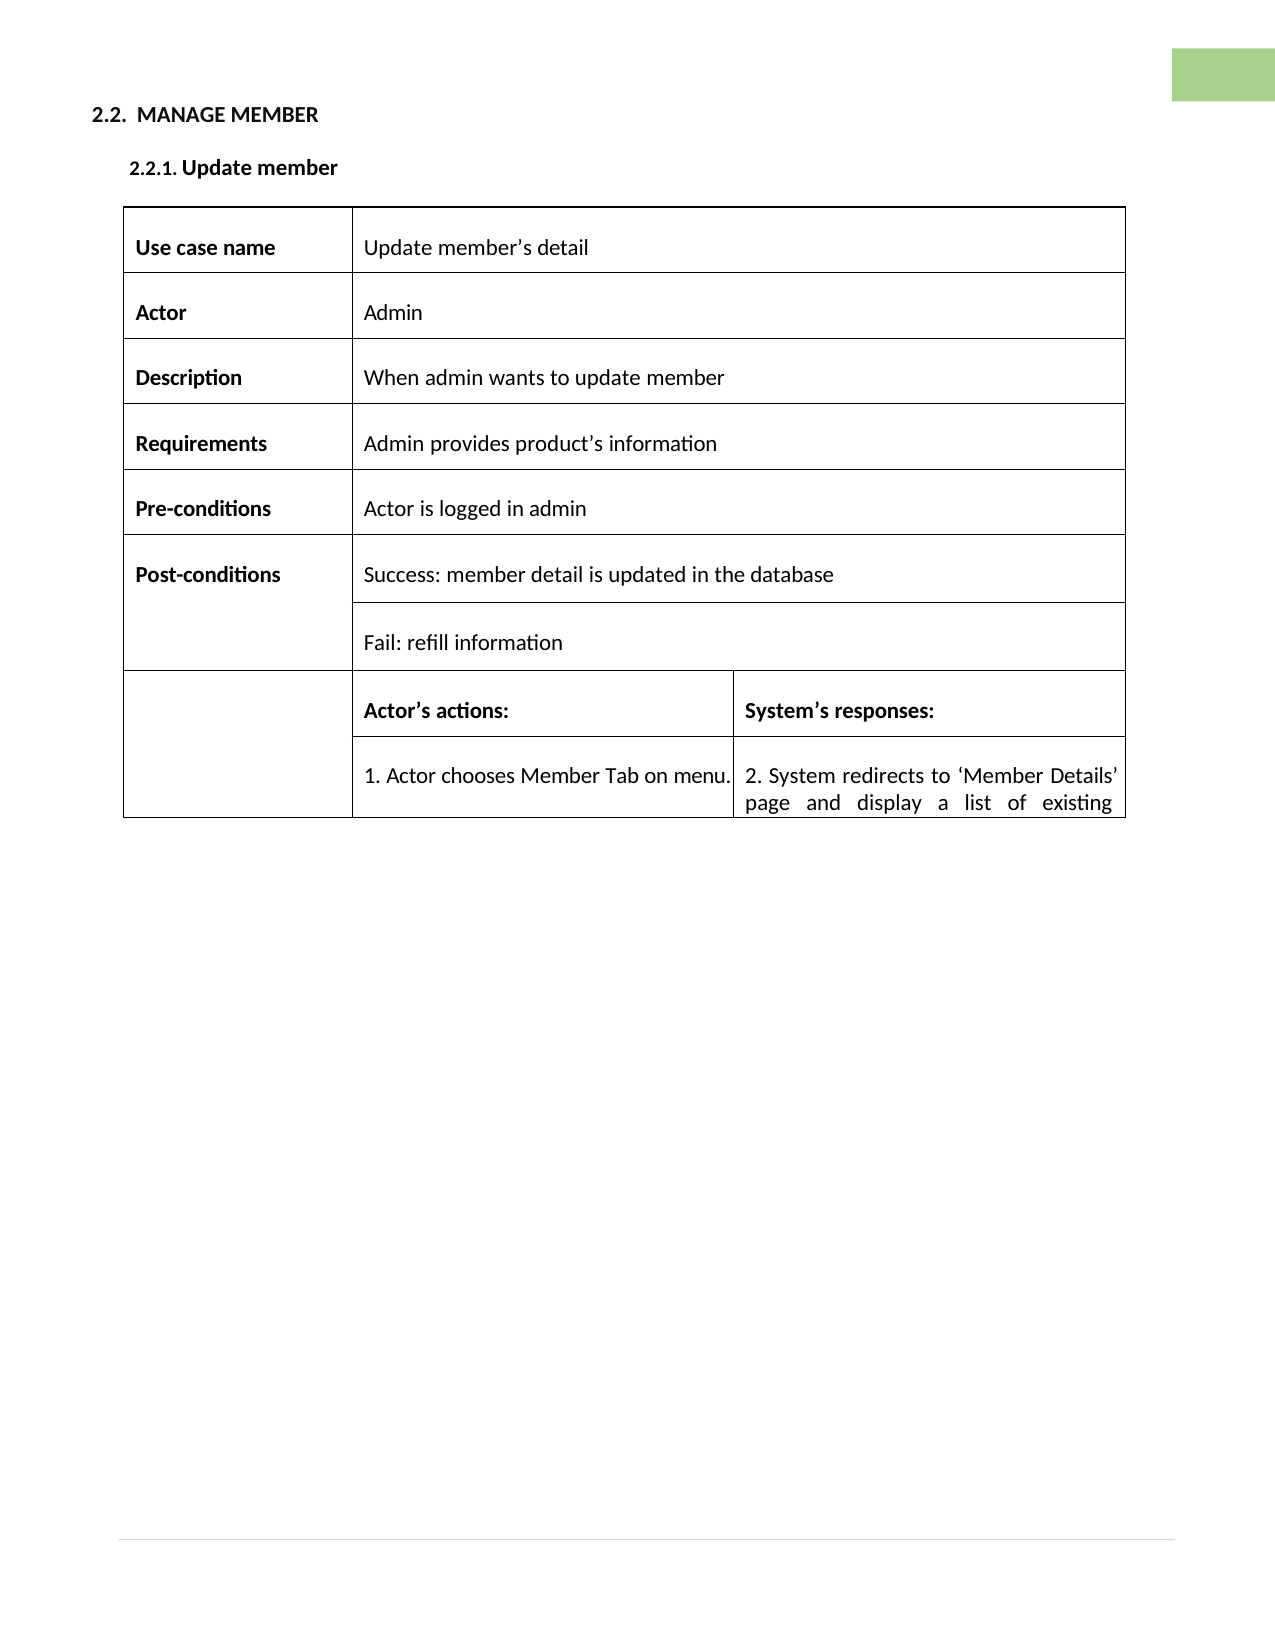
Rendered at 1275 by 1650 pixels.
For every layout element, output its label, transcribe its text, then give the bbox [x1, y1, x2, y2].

table_cell Actor is logged in admin [353, 470, 1125, 534]
table_cell Pre-conditions [124, 470, 352, 534]
table_cell Description [124, 339, 352, 403]
table_cell 2. System redirects to ‘Member Details’ page and display a list of existing [734, 737, 1125, 817]
table_cell Fail: refill information [353, 603, 1125, 670]
table_cell Success: member detail is updated in the database [353, 535, 1125, 602]
table_cell System’s responses: [734, 671, 1125, 736]
list MANAGE MEMBER [92, 100, 1264, 128]
table_cell Actor [124, 273, 352, 338]
table_header Update member’s detail [353, 208, 1125, 272]
table_cell Admin provides product’s information [353, 404, 1125, 468]
table_cell 1. Actor chooses Member Tab on menu. [353, 737, 733, 817]
table_cell Requirements [124, 404, 352, 468]
table_cell When admin wants to update member [353, 339, 1125, 403]
list Update member [129, 153, 1264, 181]
table_cell Admin [353, 273, 1125, 338]
table_cell Post-conditions [124, 535, 352, 670]
table_cell [124, 671, 352, 817]
table_header Use case name [124, 208, 352, 272]
table_cell Actor’s actions: [353, 671, 733, 736]
